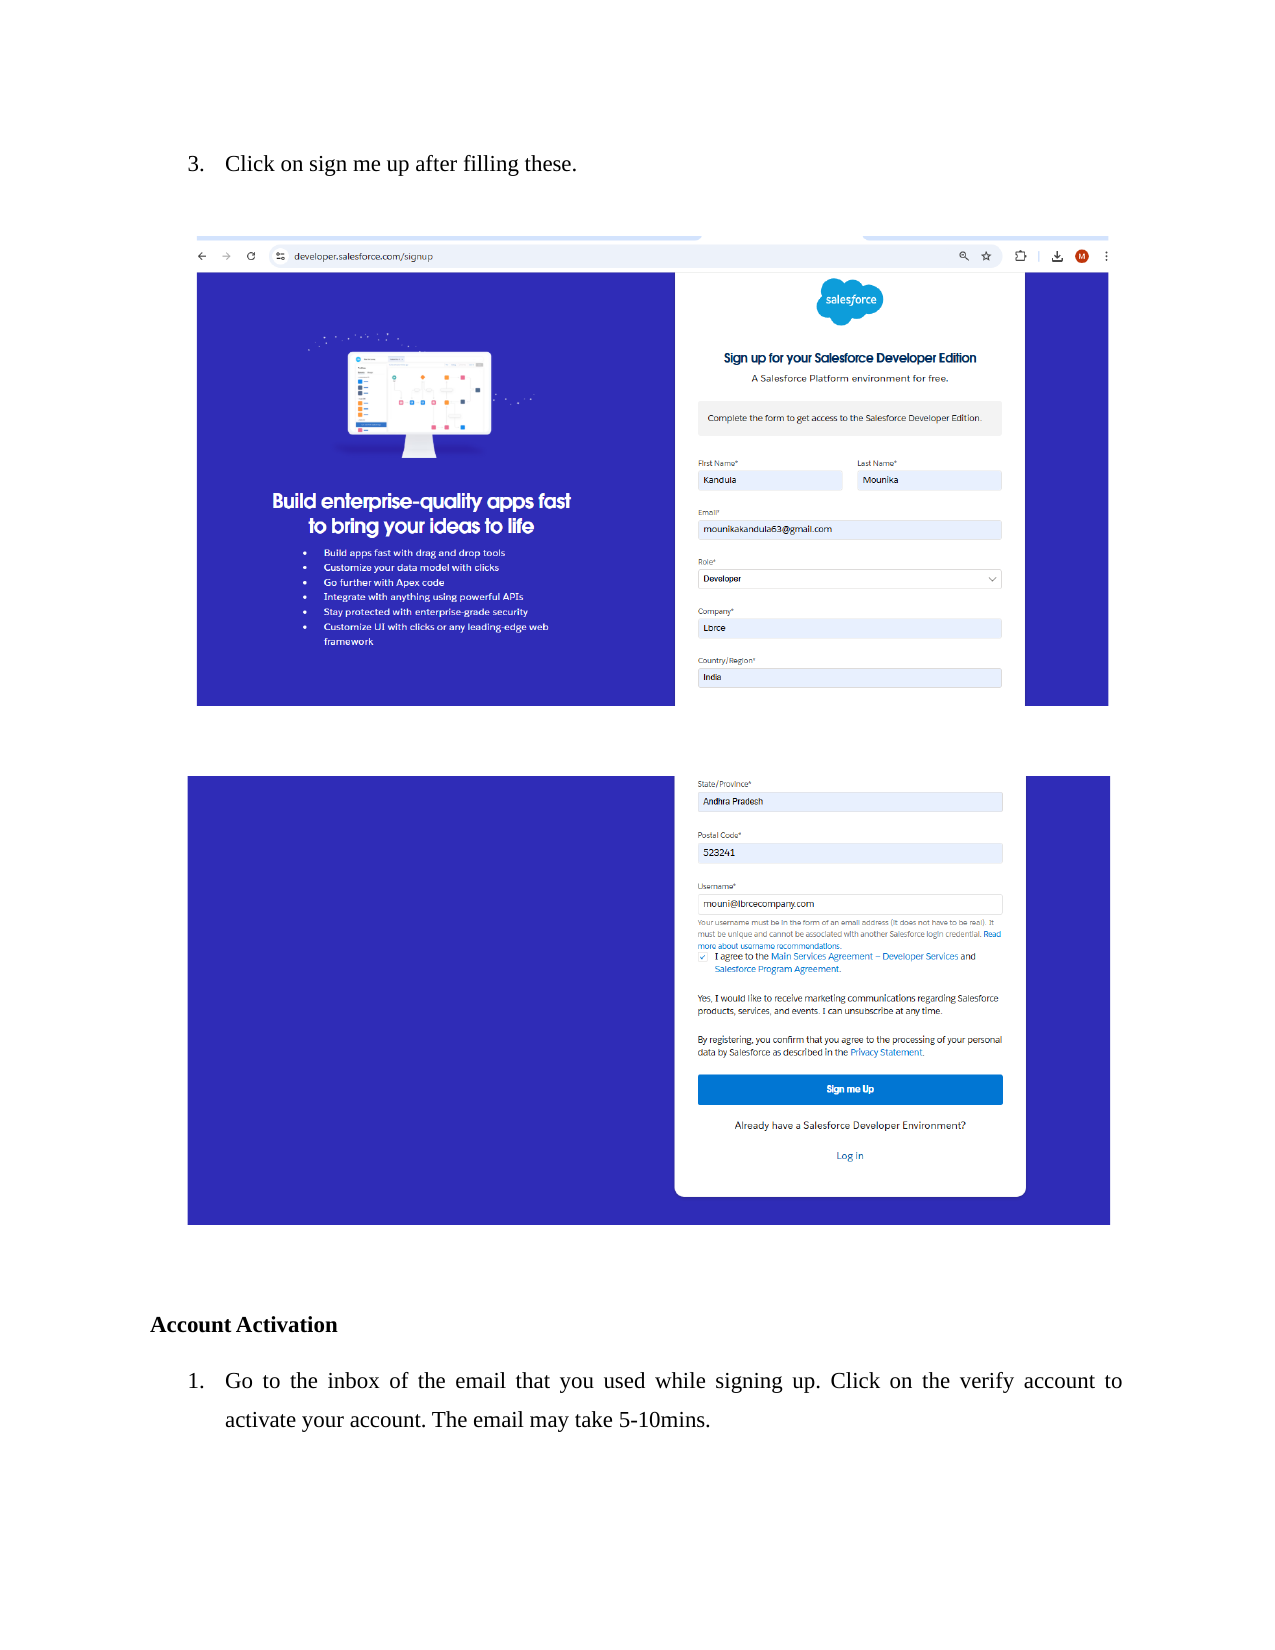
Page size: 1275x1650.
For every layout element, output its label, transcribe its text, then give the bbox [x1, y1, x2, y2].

text Account Activation [150, 1311, 1125, 1337]
list Click on sign me up after filling these. [187, 150, 1125, 176]
picture [196, 236, 1109, 706]
picture [187, 776, 1111, 1225]
list Go to the inbox of the email that you used while signing up. Click on the verify account to activate your account. The email may take 5-10mins. [187, 1367, 1125, 1433]
